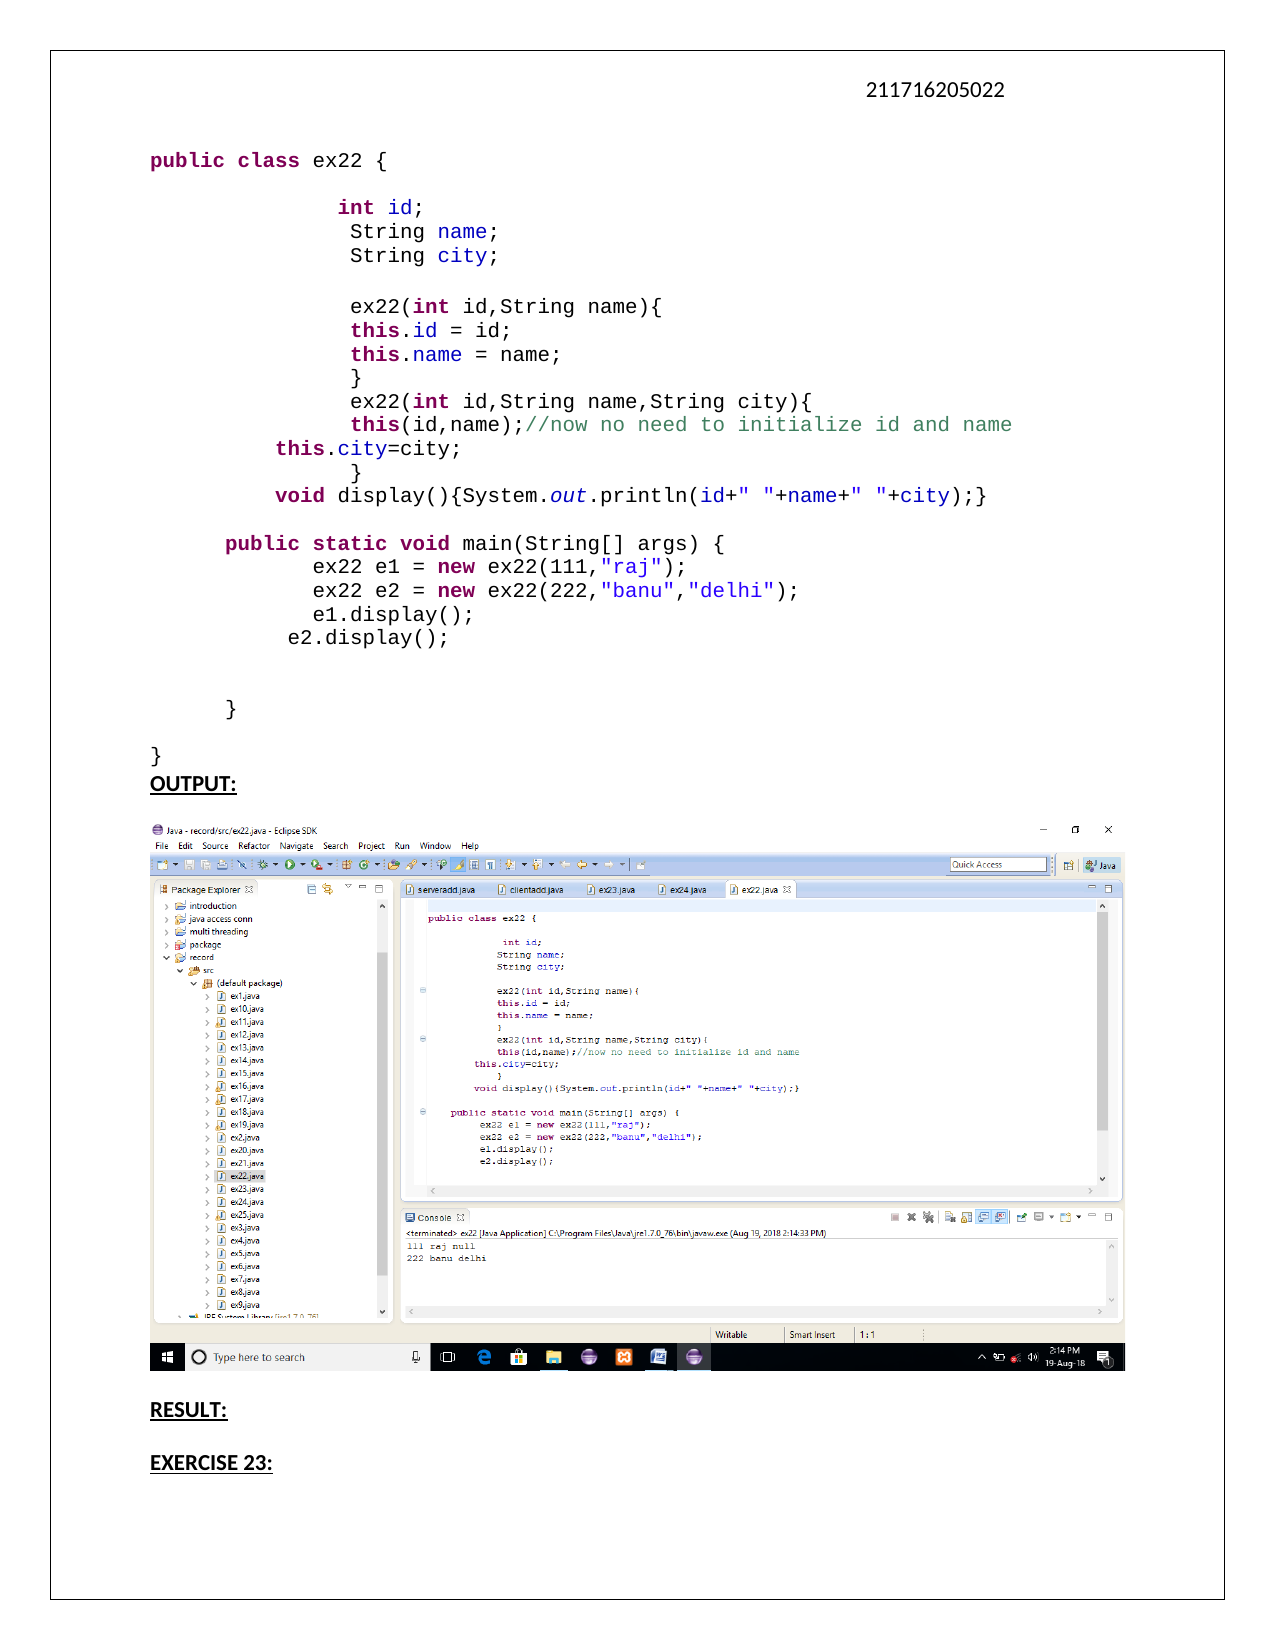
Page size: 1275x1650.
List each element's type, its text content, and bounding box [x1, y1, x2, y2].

text } [150, 462, 1125, 485]
text ex22(int id,String name,String city){ [150, 391, 1125, 414]
text } [150, 746, 1125, 769]
text ex22(int id,String name){ [150, 296, 1125, 320]
text e2.display(); [150, 627, 1125, 651]
text int id; [150, 197, 1125, 221]
text ex22 e1 = new ex22(111,"raj"); [150, 556, 1125, 580]
text this.id = id; [150, 320, 1125, 343]
text } [150, 367, 1125, 391]
text this.city=city; [150, 438, 1125, 462]
text public static void main(String[] args) { [150, 533, 1125, 556]
text public class ex22 { [150, 150, 1125, 174]
text void display(){System.out.println(id+" "+name+" "+city);} [150, 485, 1125, 509]
text RESULT: [150, 1395, 1125, 1423]
text String city; [150, 244, 1125, 268]
text } [150, 698, 1125, 722]
text e1.display(); [150, 604, 1125, 627]
picture [150, 822, 1125, 1371]
text String name; [150, 221, 1125, 244]
text OUTPUT: [150, 769, 1125, 797]
text this.name = name; [150, 343, 1125, 367]
text EXERCISE 23: [150, 1448, 1125, 1476]
text this(id,name);//now no need to initialize id and name [150, 414, 1125, 438]
text ex22 e2 = new ex22(222,"banu","delhi"); [150, 580, 1125, 604]
